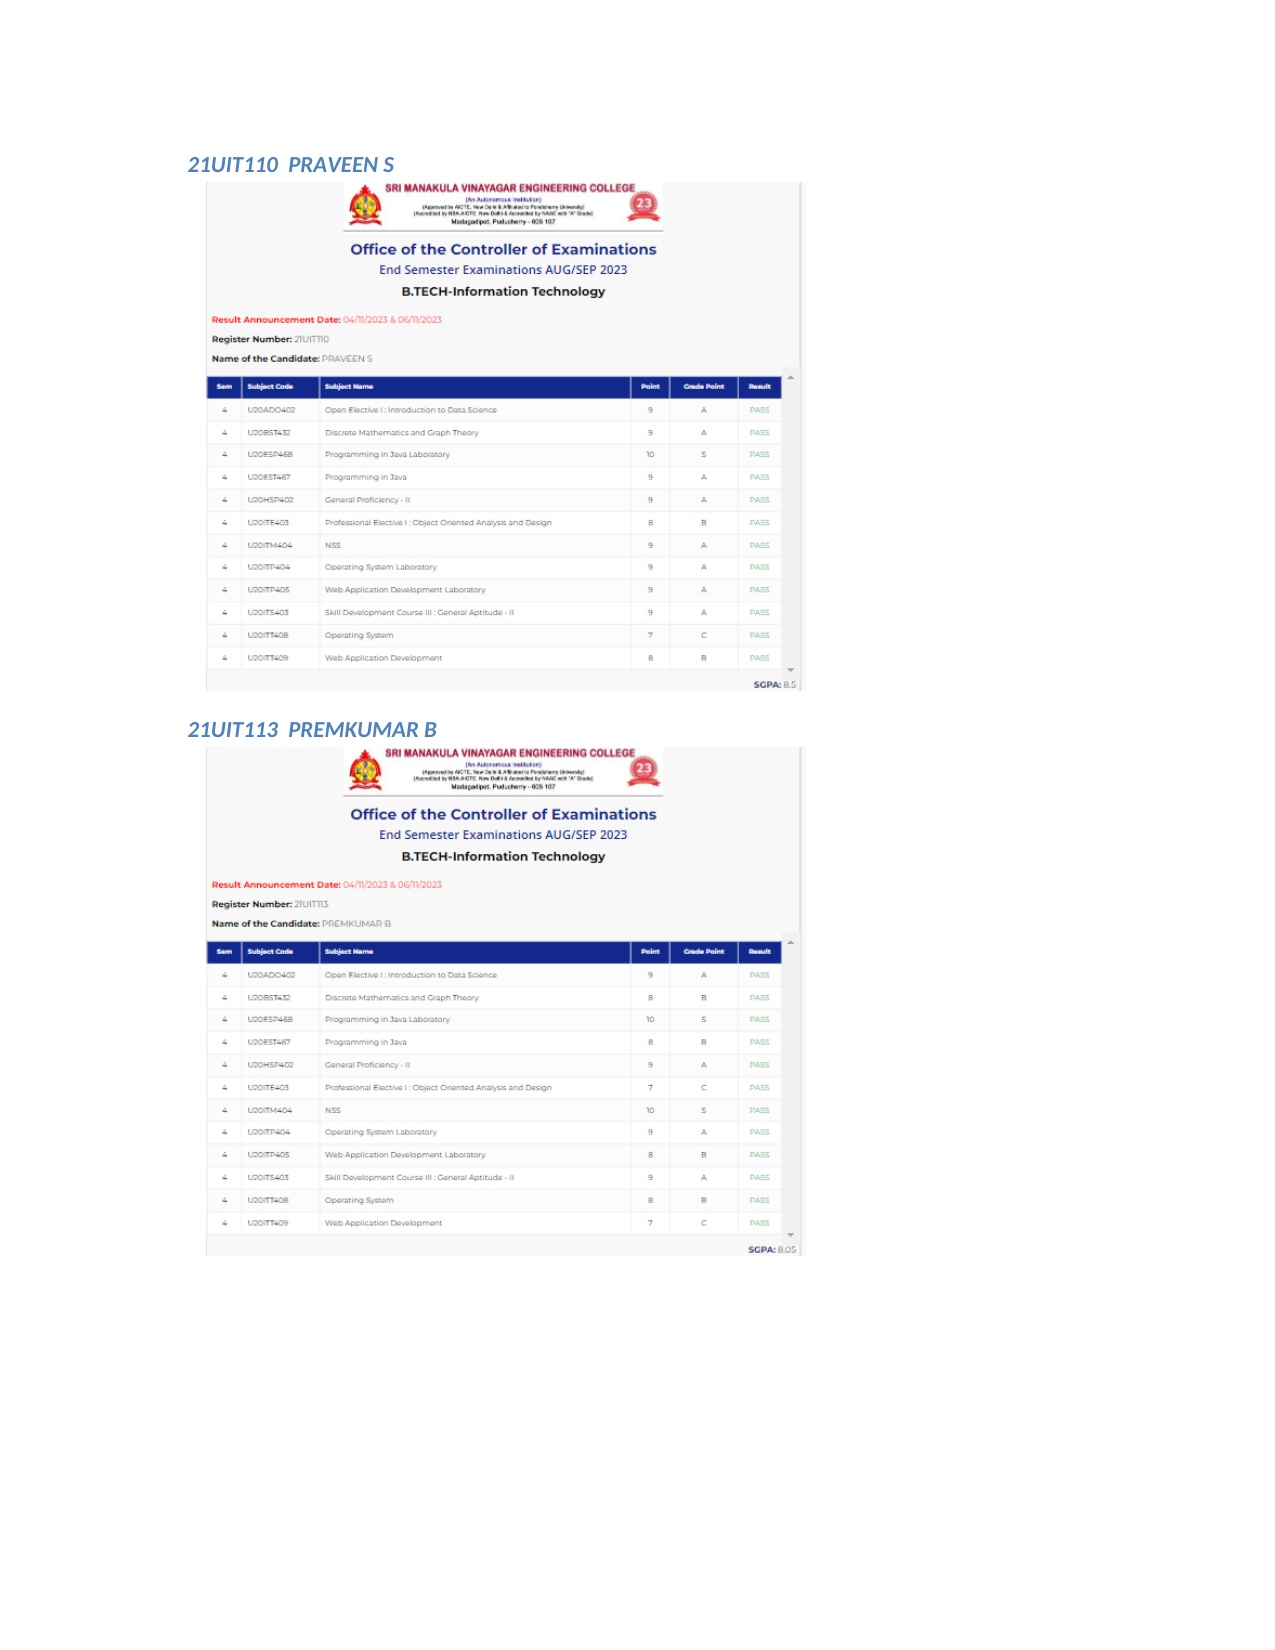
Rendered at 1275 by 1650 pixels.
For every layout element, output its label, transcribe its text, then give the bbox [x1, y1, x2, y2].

subtitle 21UIT110 PRAVEEN S [187, 150, 1087, 178]
subtitle 21UIT113 PREMKUMAR B [187, 715, 1087, 743]
picture [206, 747, 807, 1256]
picture [206, 182, 807, 691]
